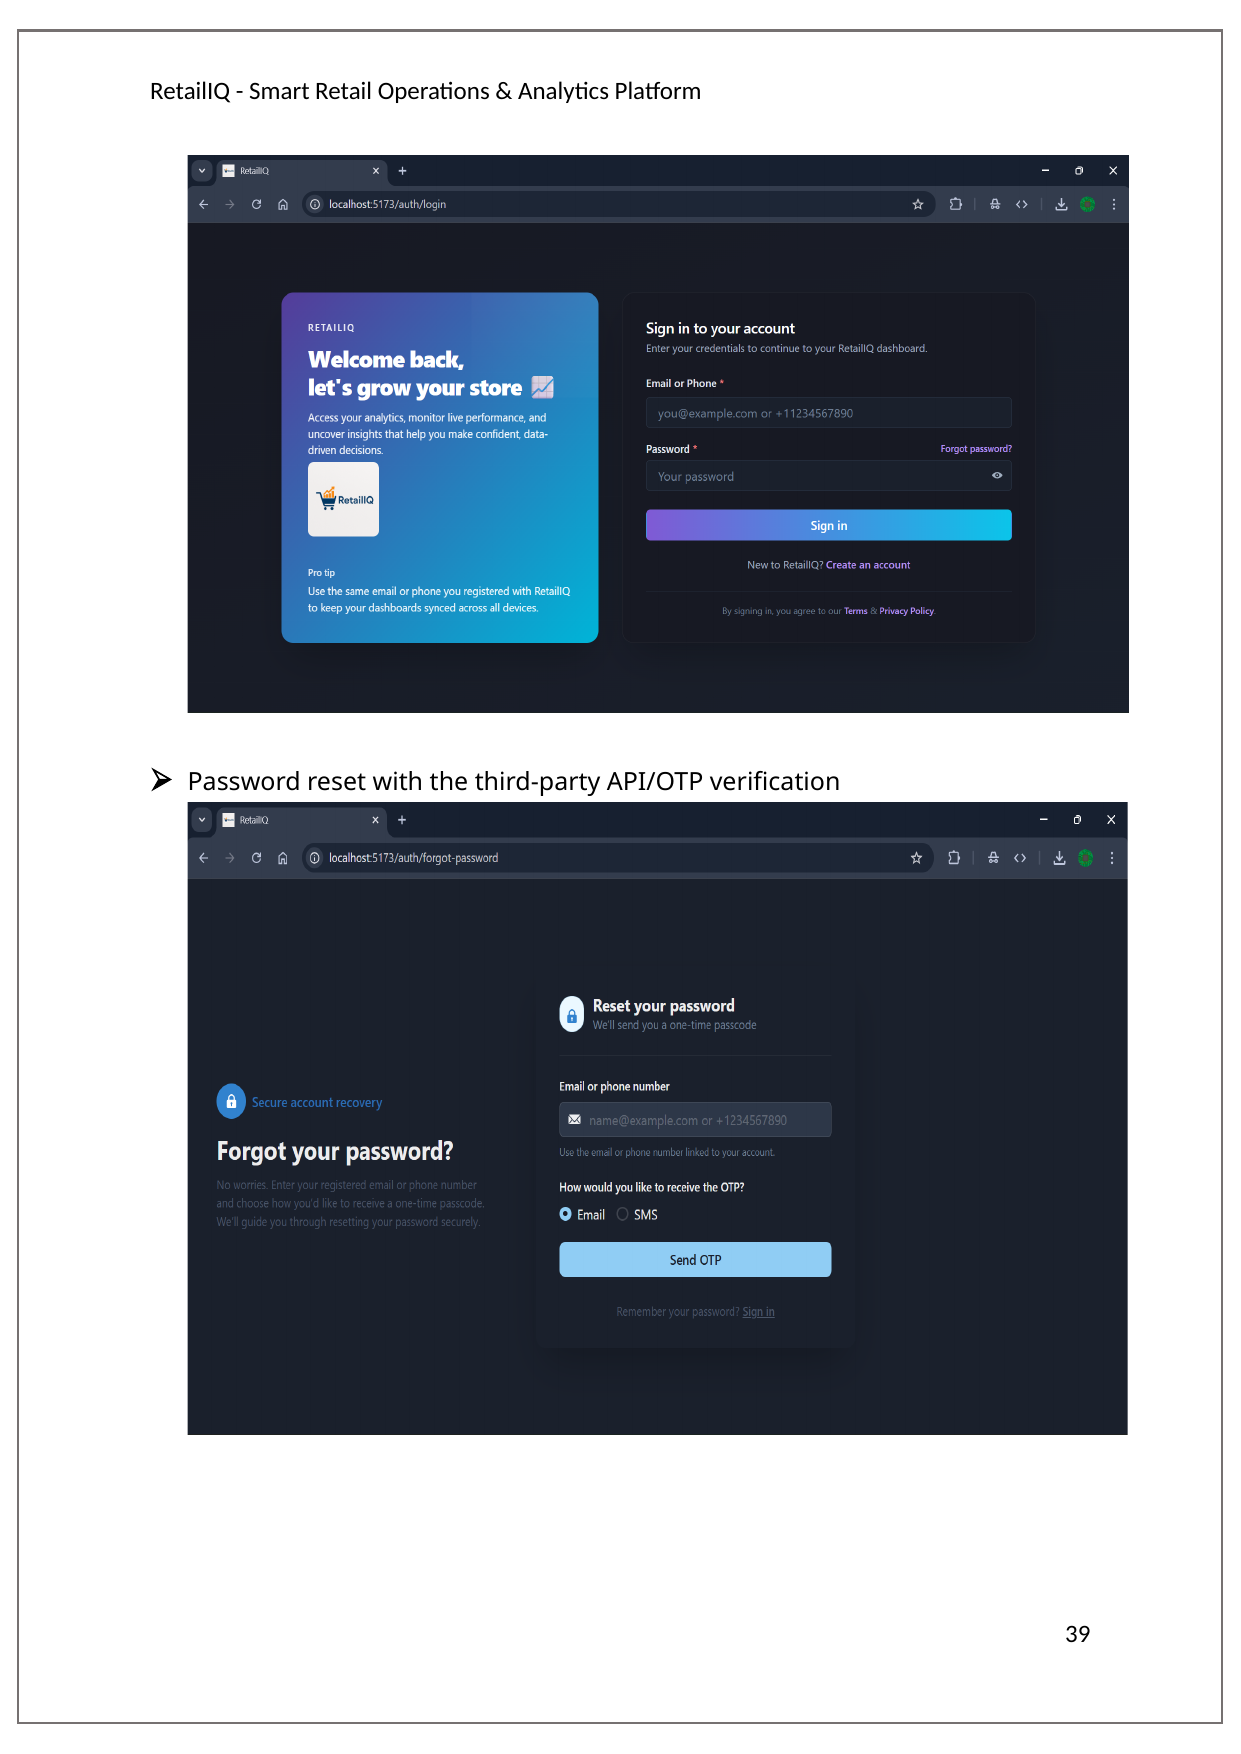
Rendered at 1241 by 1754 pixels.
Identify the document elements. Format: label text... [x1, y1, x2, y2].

picture [187, 802, 1128, 1435]
picture [187, 155, 1129, 713]
list Password reset with the third-party API/OTP verification [150, 763, 1090, 797]
